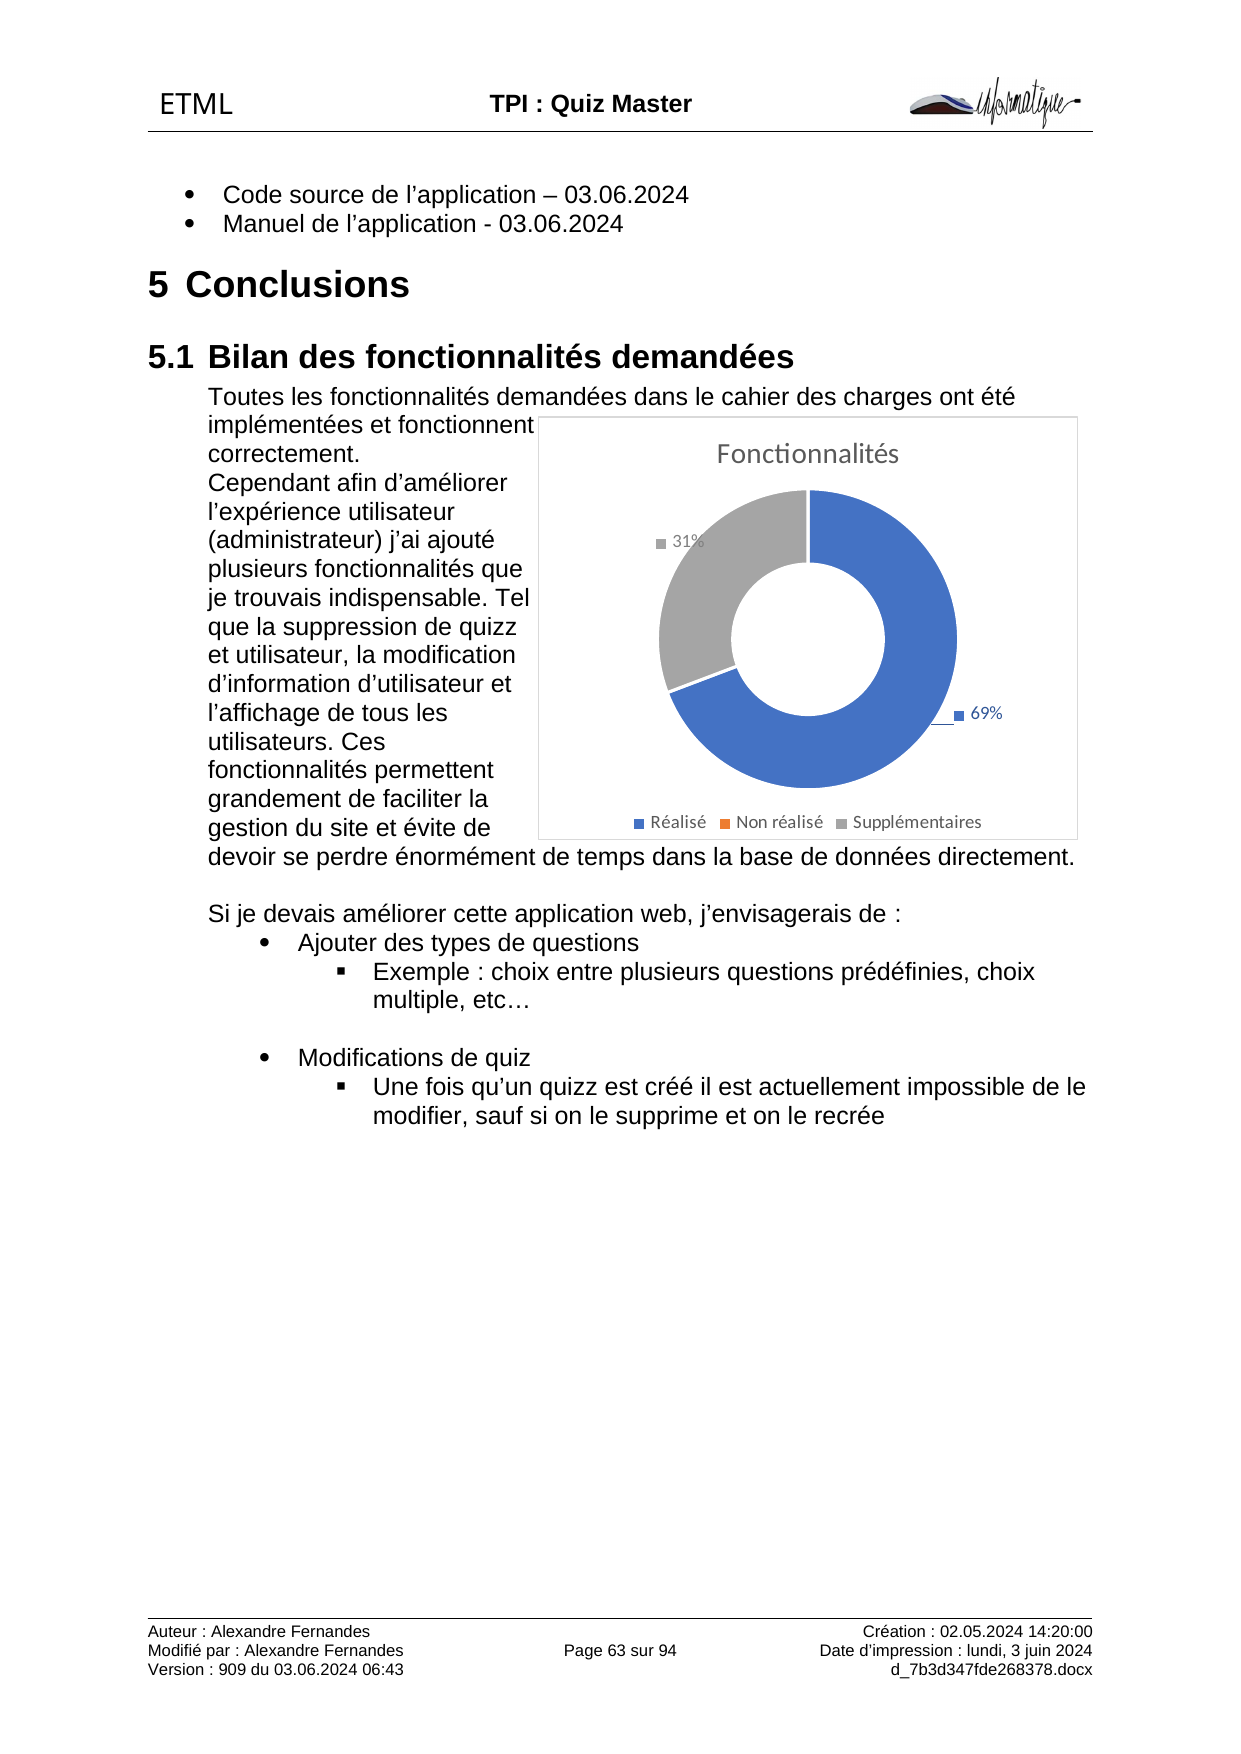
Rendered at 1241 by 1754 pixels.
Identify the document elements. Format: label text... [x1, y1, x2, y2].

text Cependant afin d’améliorer l’expérience utilisateur (administrateur) j’ai ajouté plusieurs fonctionnalités que je trouvais indispensable. Tel que la suppression de quizz et utilisateur, la modification d’information d’utilisateur et l’affichage de tous les utilisateurs. Ces fonctionnalités permettent grandement de faciliter la gestion du site et évite de devoir se perdre énormément de temps dans la base de données directement. [208, 468, 1092, 870]
text Si je devais améliorer cette application web, j’envisagerais de : [208, 899, 1092, 928]
list Exemple : choix entre plusieurs questions prédéfinies, choix multiple, etc… [335, 957, 1092, 1014]
subtitle Bilan des fonctionnalités demandées [148, 337, 1092, 375]
list Code source de l’application – 03.06.2024 [185, 180, 1092, 209]
list Manuel de l’application - 03.06.2024 [185, 209, 1092, 237]
list Une fois qu’un quizz est créé il est actuellement impossible de le modifier, sauf si on le supprime et on le recrée [335, 1072, 1092, 1129]
picture [909, 77, 1082, 129]
list Ajouter des types de questions [260, 928, 1092, 957]
list Modifications de quiz [260, 1043, 1092, 1072]
text Toutes les fonctionnalités demandées dans le cahier des charges ont été implémentées et fonctionnent correctement. [208, 382, 1092, 468]
subtitle Conclusions [148, 262, 1092, 306]
